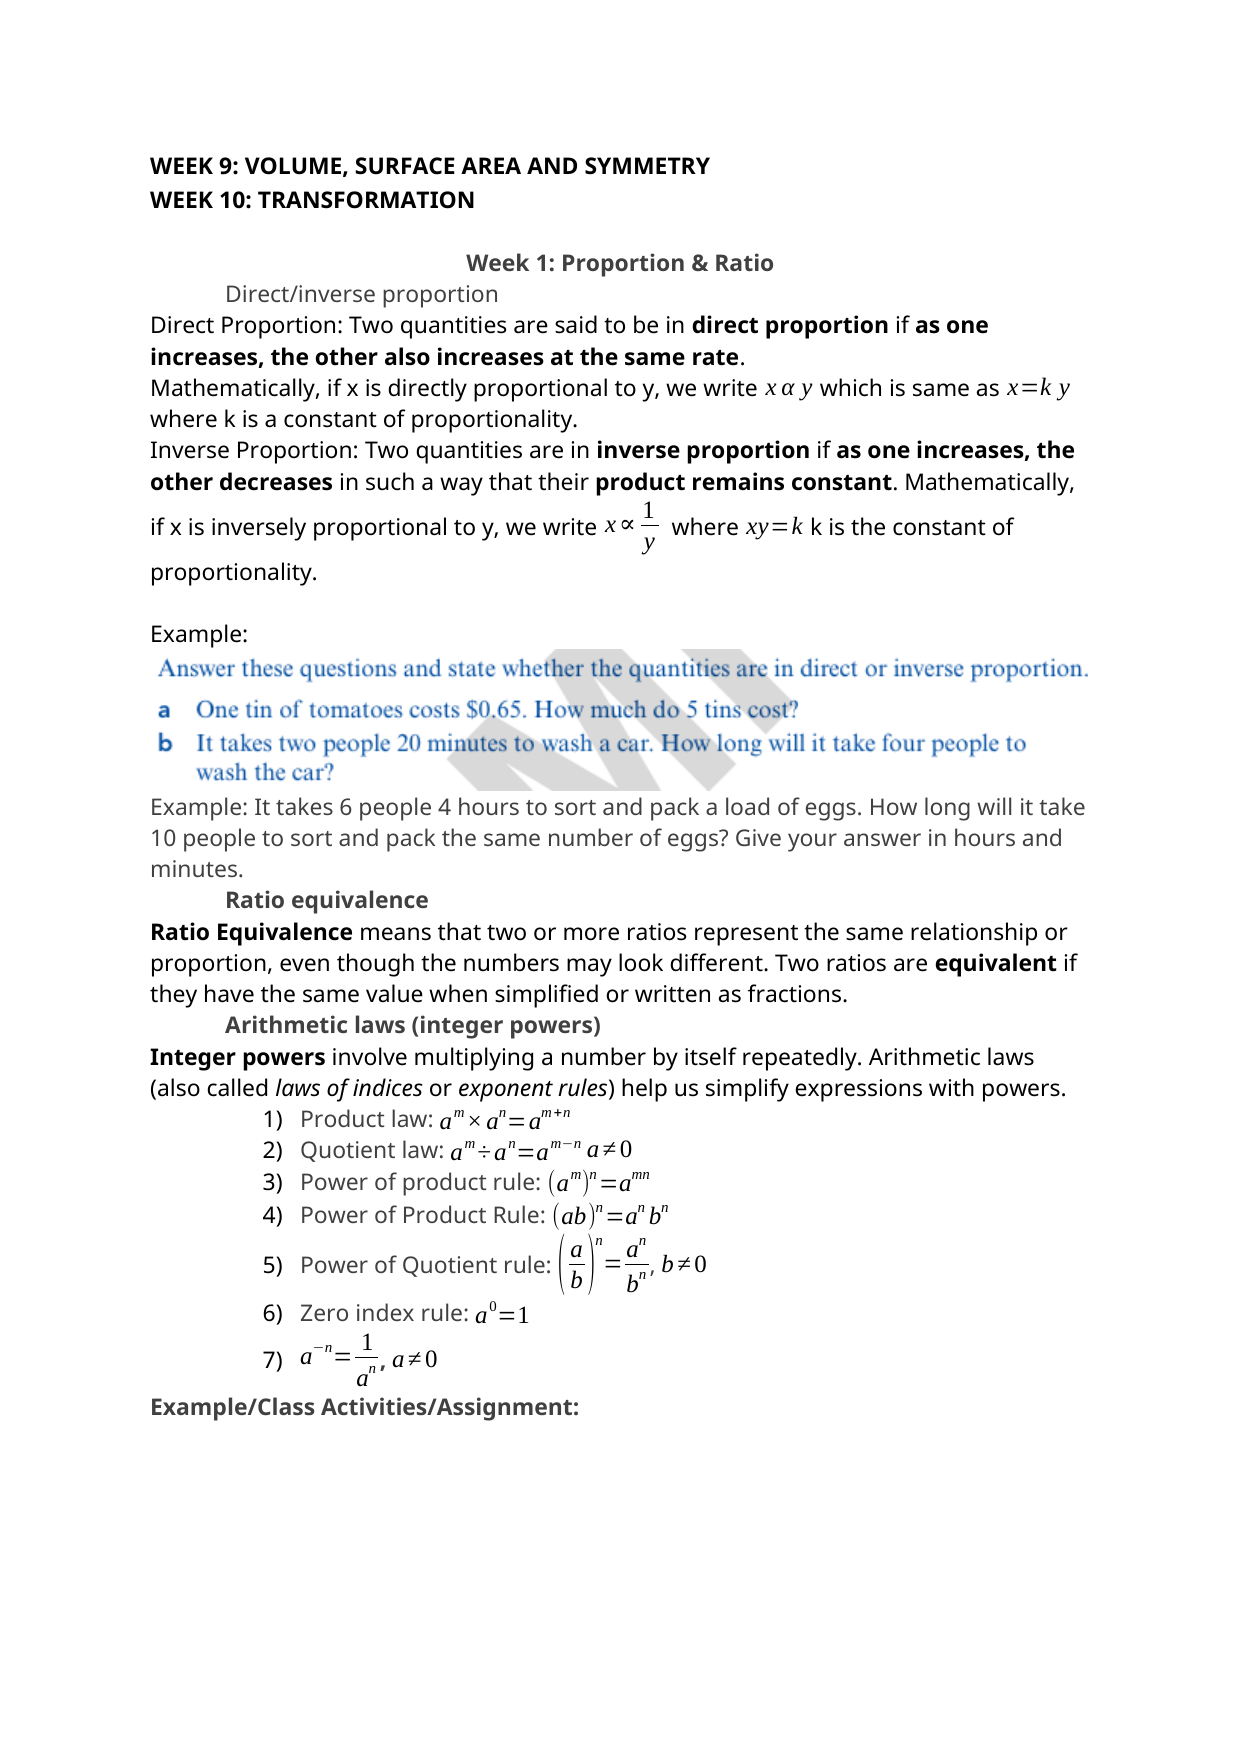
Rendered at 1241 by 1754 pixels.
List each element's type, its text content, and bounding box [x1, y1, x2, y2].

list Power of product rule: [262, 1165, 1090, 1198]
text Week 1: Proportion & Ratio [150, 247, 1090, 278]
list Power of Product Rule: [262, 1198, 1090, 1231]
text Ratio Equivalence means that two or more ratios represent the same relationship or proportion, even though the numbers may look different. Two ratios are equivalent if they have the same value when simplified or written as fractions. [150, 915, 1090, 1009]
list Zero index rule: [262, 1297, 1090, 1328]
list , [262, 1328, 1090, 1391]
text Direct/inverse proportion [225, 278, 1090, 309]
text Example: [150, 618, 1090, 649]
text Example/Class Activities/Assignment: [150, 1391, 1090, 1422]
text Direct Proportion: Two quantities are said to be in direct proportion if as one increases, the other also increases at the same rate. [150, 309, 1090, 372]
text WEEK 9: VOLUME, SURFACE AREA AND SYMMETRY [150, 150, 1090, 181]
list Power of Quotient rule: , [262, 1231, 1090, 1297]
text Inverse Proportion: Two quantities are in inverse proportion if as one increases, the other decreases in such a way that their product remains constant. Mathematically, if x is inversely proportional to y, we write where k is the constant of proportionality. [150, 434, 1090, 587]
text Integer powers involve multiplying a number by itself repeatedly. Arithmetic laws (also called laws of indices or exponent rules) help us simplify expressions with powers. [150, 1040, 1090, 1103]
picture [150, 649, 1091, 791]
text Example: It takes 6 people 4 hours to sort and pack a load of eggs. How long will it take 10 people to sort and pack the same number of eggs? Give your answer in hours and minutes. [150, 791, 1090, 884]
text Arithmetic laws (integer powers) [225, 1009, 1090, 1040]
text Ratio equivalence [225, 884, 1090, 915]
list Quotient law: [262, 1134, 1090, 1165]
text WEEK 10: TRANSFORMATION [150, 184, 1090, 215]
list Product law: [262, 1103, 1090, 1134]
text Mathematically, if x is directly proportional to y, we write which is same as where k is a constant of proportionality. [150, 372, 1090, 434]
